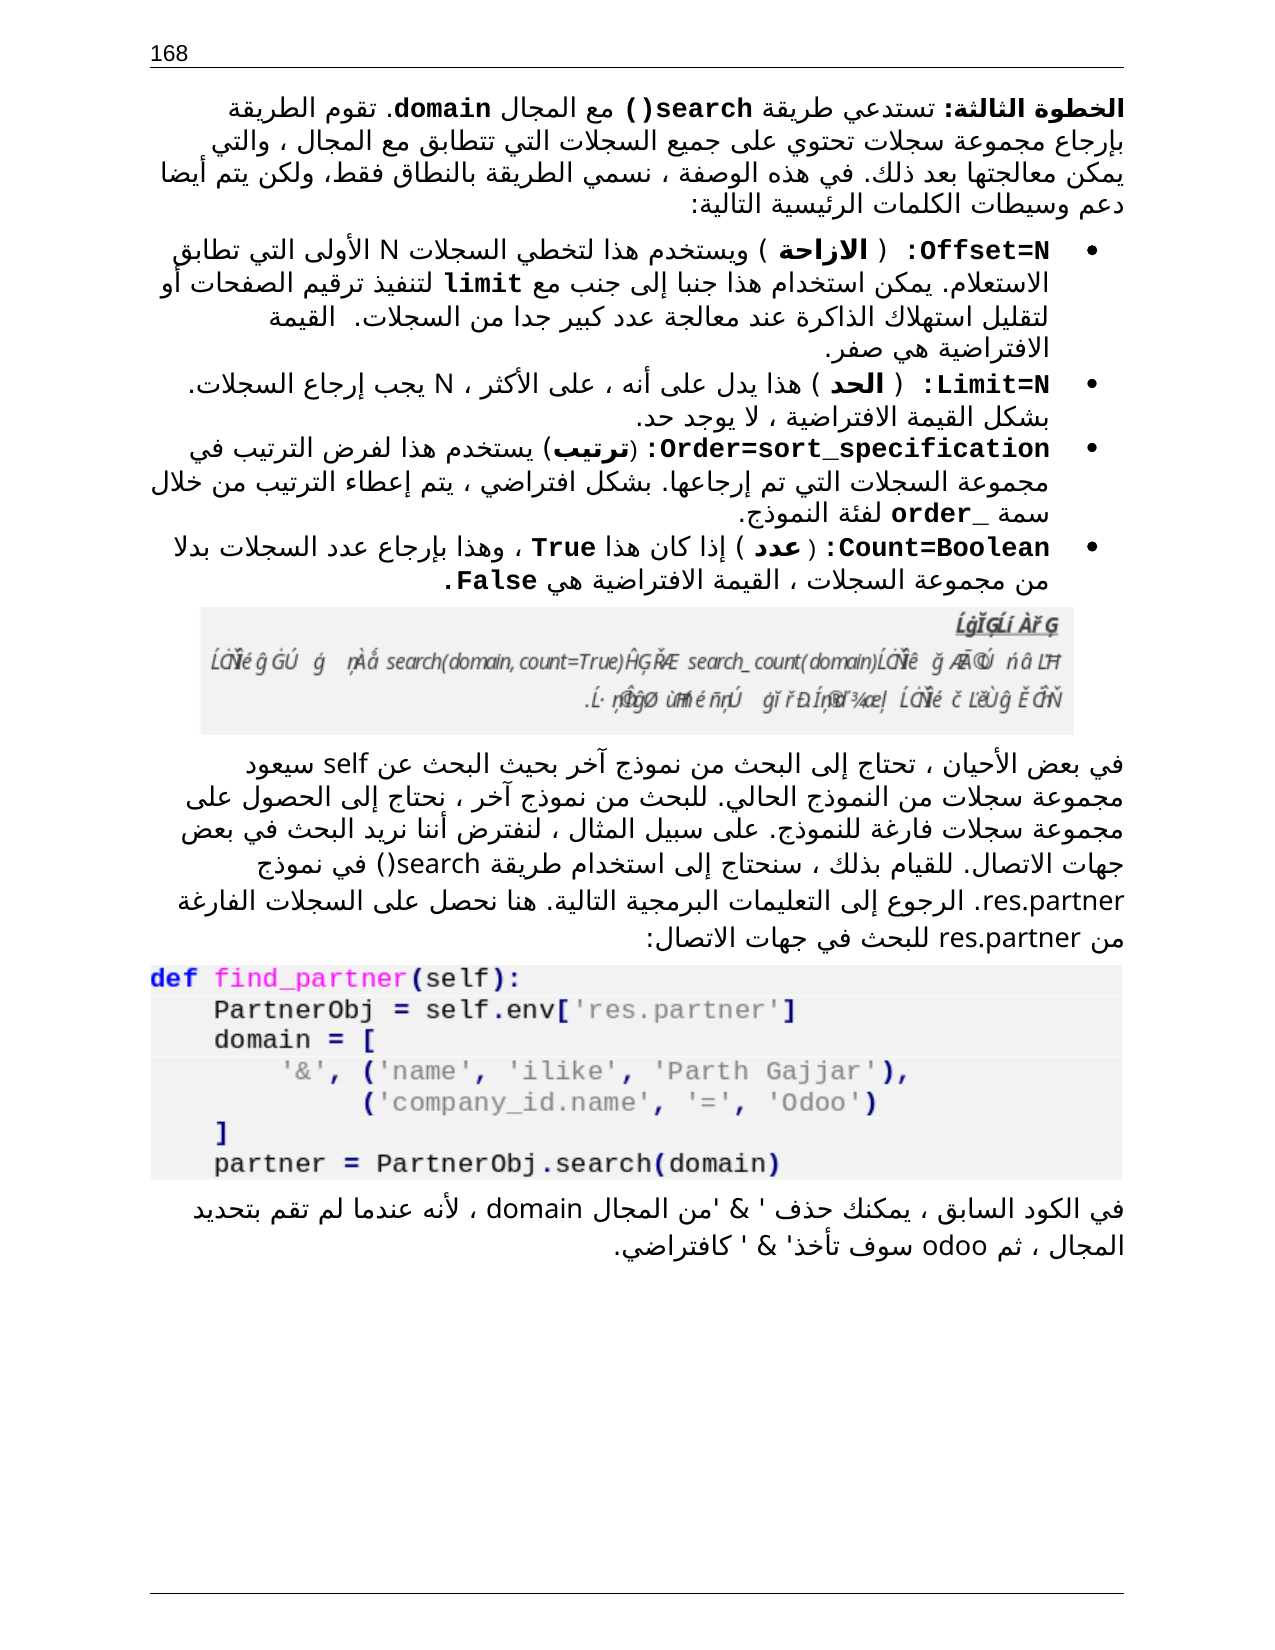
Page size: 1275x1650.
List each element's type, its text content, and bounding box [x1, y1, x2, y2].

list Count=Boolean: ( عدد ) إذا كان هذا True ، وهذا بإرجاع عدد السجلات بدلا من مجموعة السجلات ، القيمة الافتراضية هي False. [150, 531, 1087, 597]
text الخطوة الثالثة: تستدعي طريقة search() مع المجال domain. تقوم الطريقة بإرجاع مجموعة سجلات تحتوي على جميع السجلات التي تتطابق مع المجال ، والتي يمكن معالجتها بعد ذلك. في هذه الوصفة ، نسمي الطريقة بالنطاق فقط، ولكن يتم أيضا دعم وسيطات الكلمات الرئيسية التالية: [150, 92, 1125, 220]
list Limit=N: ( الحد ) هذا يدل على أنه ، على الأكثر ، N يجب إرجاع السجلات. بشكل القيمة الافتراضية ، لا يوجد حد. [150, 364, 1087, 433]
text في بعض الأحيان ، تحتاج إلى البحث من نموذج آخر بحيث البحث عن self سيعود مجموعة سجلات من النموذج الحالي. للبحث من نموذج آخر ، نحتاج إلى الحصول على مجموعة سجلات فارغة للنموذج. على سبيل المثال ، لنفترض أننا نريد البحث في بعض جهات الاتصال. للقيام بذلك ، سنحتاج إلى استخدام طريقة search() في نموذج res.partner. الرجوع إلى التعليمات البرمجية التالية. هنا نحصل على السجلات الفارغة من res.partner للبحث في جهات الاتصال: [150, 745, 1125, 955]
text في الكود السابق ، يمكنك حذف ' & 'من المجال domain ، لأنه عندما لم تقم بتحديد المجال ، ثم odoo سوف تأخذ' & ' كافتراضي. [150, 1189, 1125, 1263]
list Order=sort_specification: (ترتيب) يستخدم هذا لفرض الترتيب في مجموعة السجلات التي تم إرجاعها. بشكل افتراضي ، يتم إعطاء الترتيب من خلال سمة _order لفئة النموذج. [150, 433, 1087, 531]
list Offset=N: ( الازاحة ) ويستخدم هذا لتخطي السجلات N الأولى التي تطابق الاستعلام. يمكن استخدام هذا جنبا إلى جنب مع limit لتنفيذ ترقيم الصفحات أو لتقليل استهلاك الذاكرة عند معالجة عدد كبير جدا من السجلات. القيمة الافتراضية هي صفر. [150, 231, 1087, 364]
